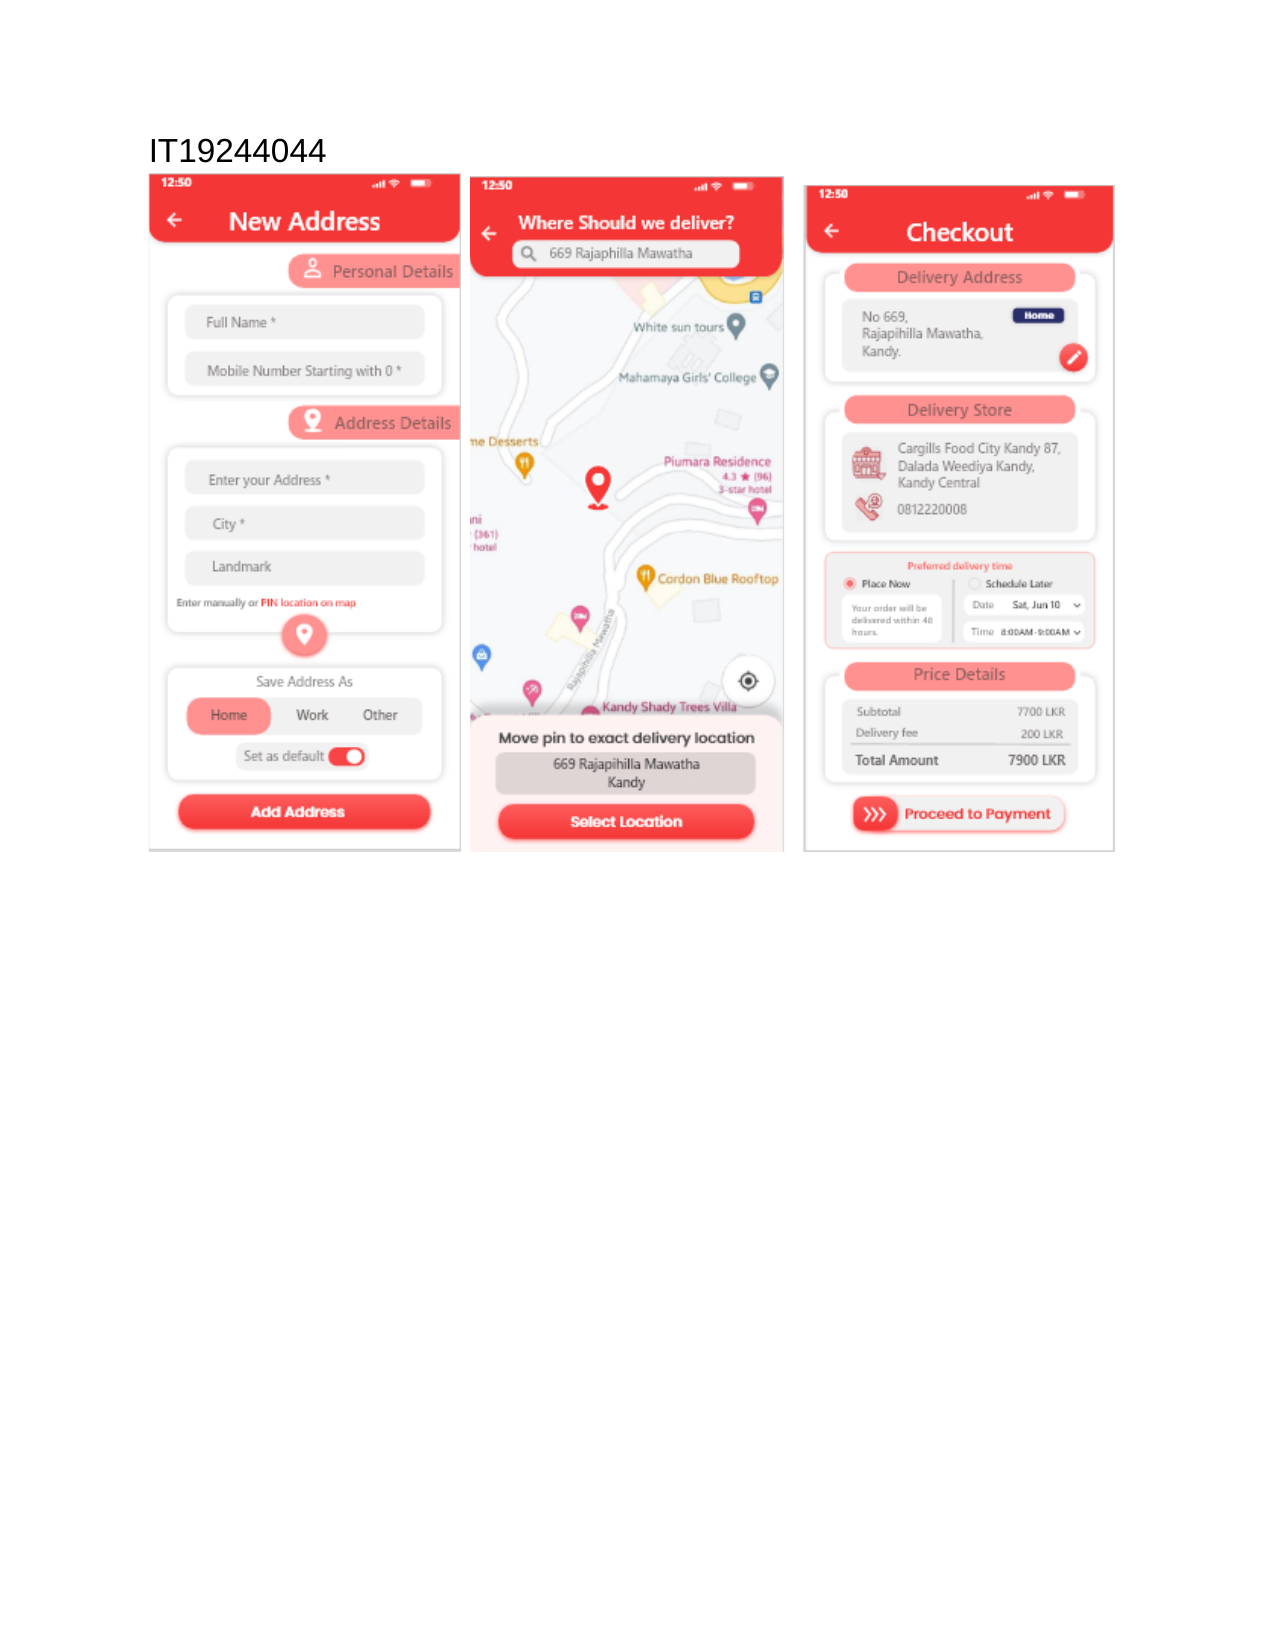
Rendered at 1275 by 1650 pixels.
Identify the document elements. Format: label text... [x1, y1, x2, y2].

text IT19244044 [148, 131, 1125, 170]
picture [802, 185, 1115, 852]
picture [470, 176, 785, 852]
picture [148, 173, 461, 852]
